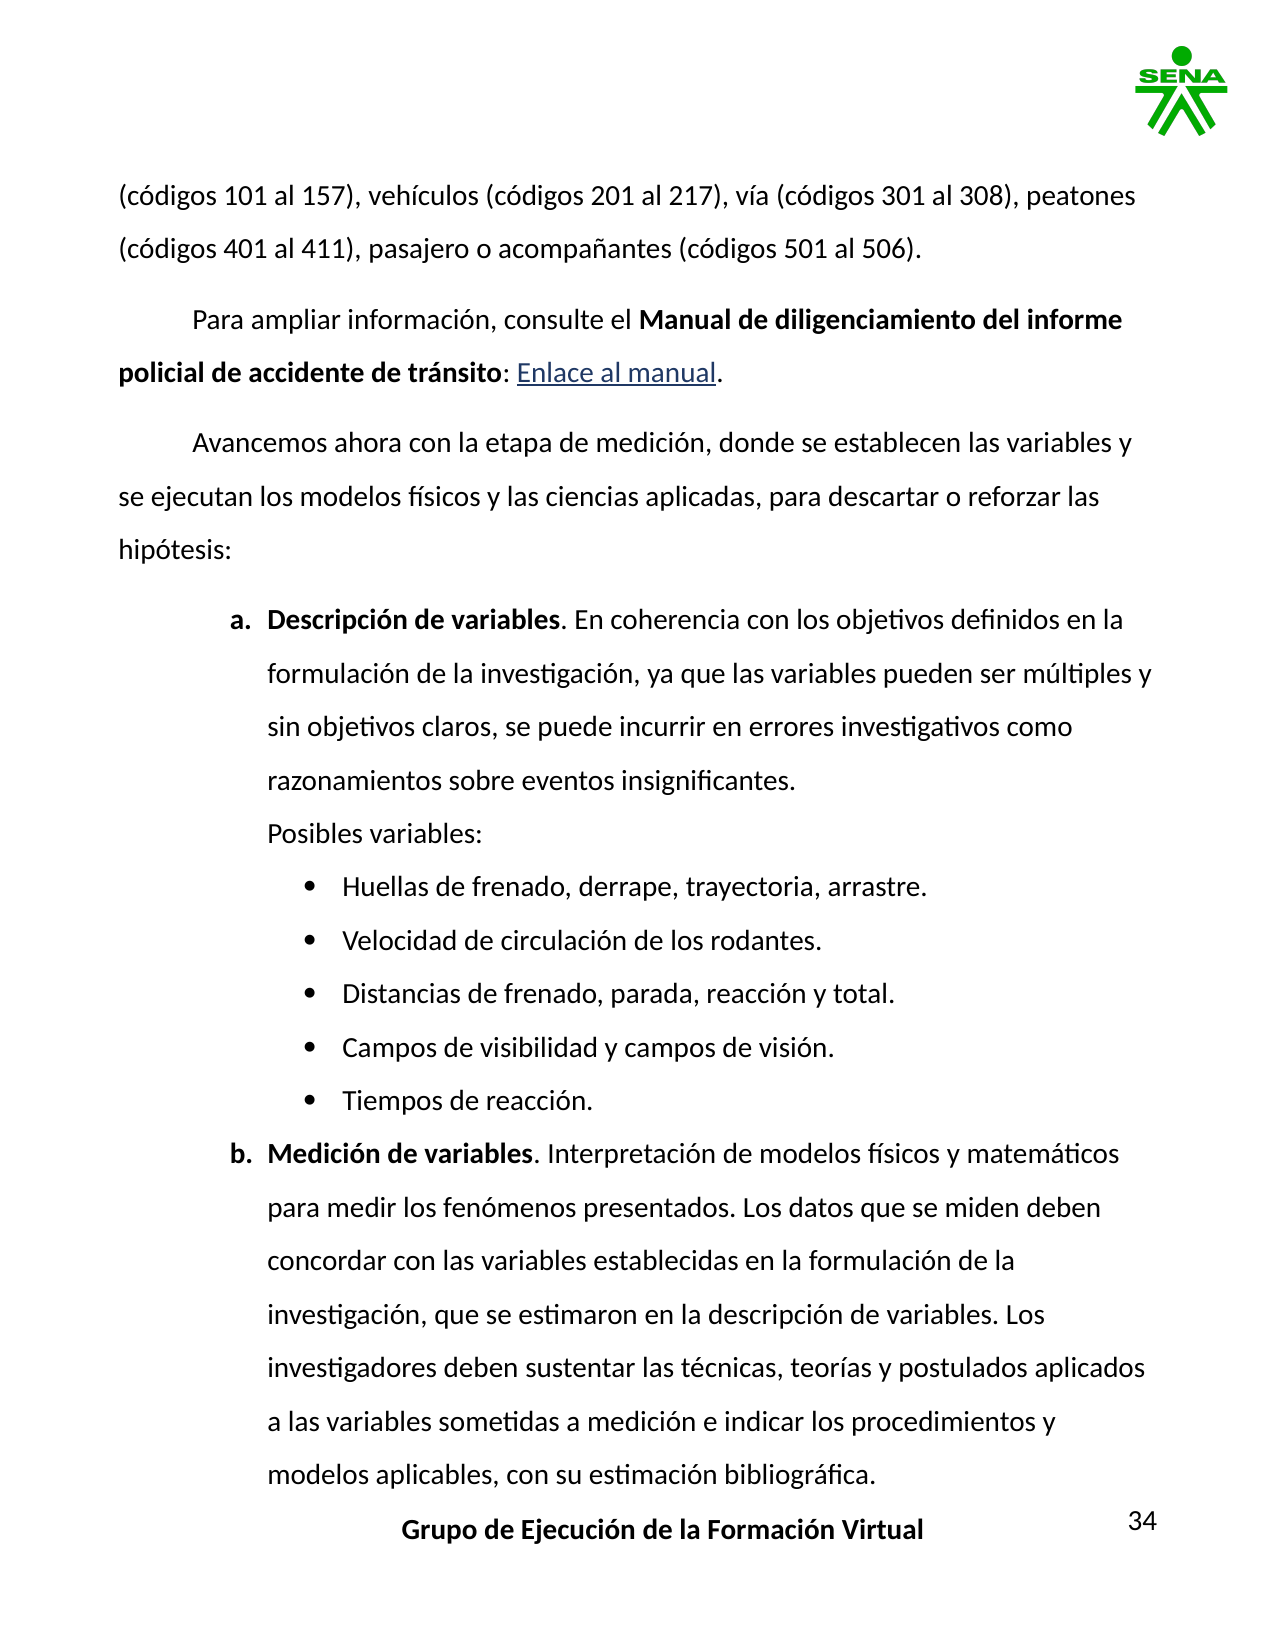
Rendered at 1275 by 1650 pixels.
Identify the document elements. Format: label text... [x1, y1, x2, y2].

text Avancemos ahora con la etapa de medición, donde se establecen las variables y se ejecutan los modelos físicos y las ciencias aplicadas, para descartar o reforzar las hipótesis: [118, 424, 1157, 567]
list Velocidad de circulación de los rodantes. [304, 922, 1157, 957]
list Descripción de variables. En coherencia con los objetivos definidos en la formulación de la investigación, ya que las variables pueden ser múltiples y sin objetivos claros, se puede incurrir en errores investigativos como razonamientos sobre eventos insignificantes. [229, 601, 1157, 797]
list Distancias de frenado, parada, reacción y total. [304, 975, 1157, 1011]
list Posibles variables: [267, 815, 1157, 851]
text Para ampliar información, consulte el Manual de diligenciamiento del informe policial de accidente de tránsito: Enlace al manual. [118, 301, 1157, 390]
list Campos de visibilidad y campos de visión. [304, 1029, 1157, 1064]
picture [1135, 46, 1228, 136]
list Tiempos de reacción. [304, 1082, 1157, 1118]
list Medición de variables. Interpretación de modelos físicos y matemáticos para medir los fenómenos presentados. Los datos que se miden deben concordar con las variables establecidas en la formulación de la investigación, que se estimaron en la descripción de variables. Los investigadores deben sustentar las técnicas, teorías y postulados aplicados a las variables sometidas a medición e indicar los procedimientos y modelos aplicables, con su estimación bibliográfica. [229, 1136, 1157, 1492]
list Huellas de frenado, derrape, trayectoria, arrastre. [304, 868, 1157, 904]
